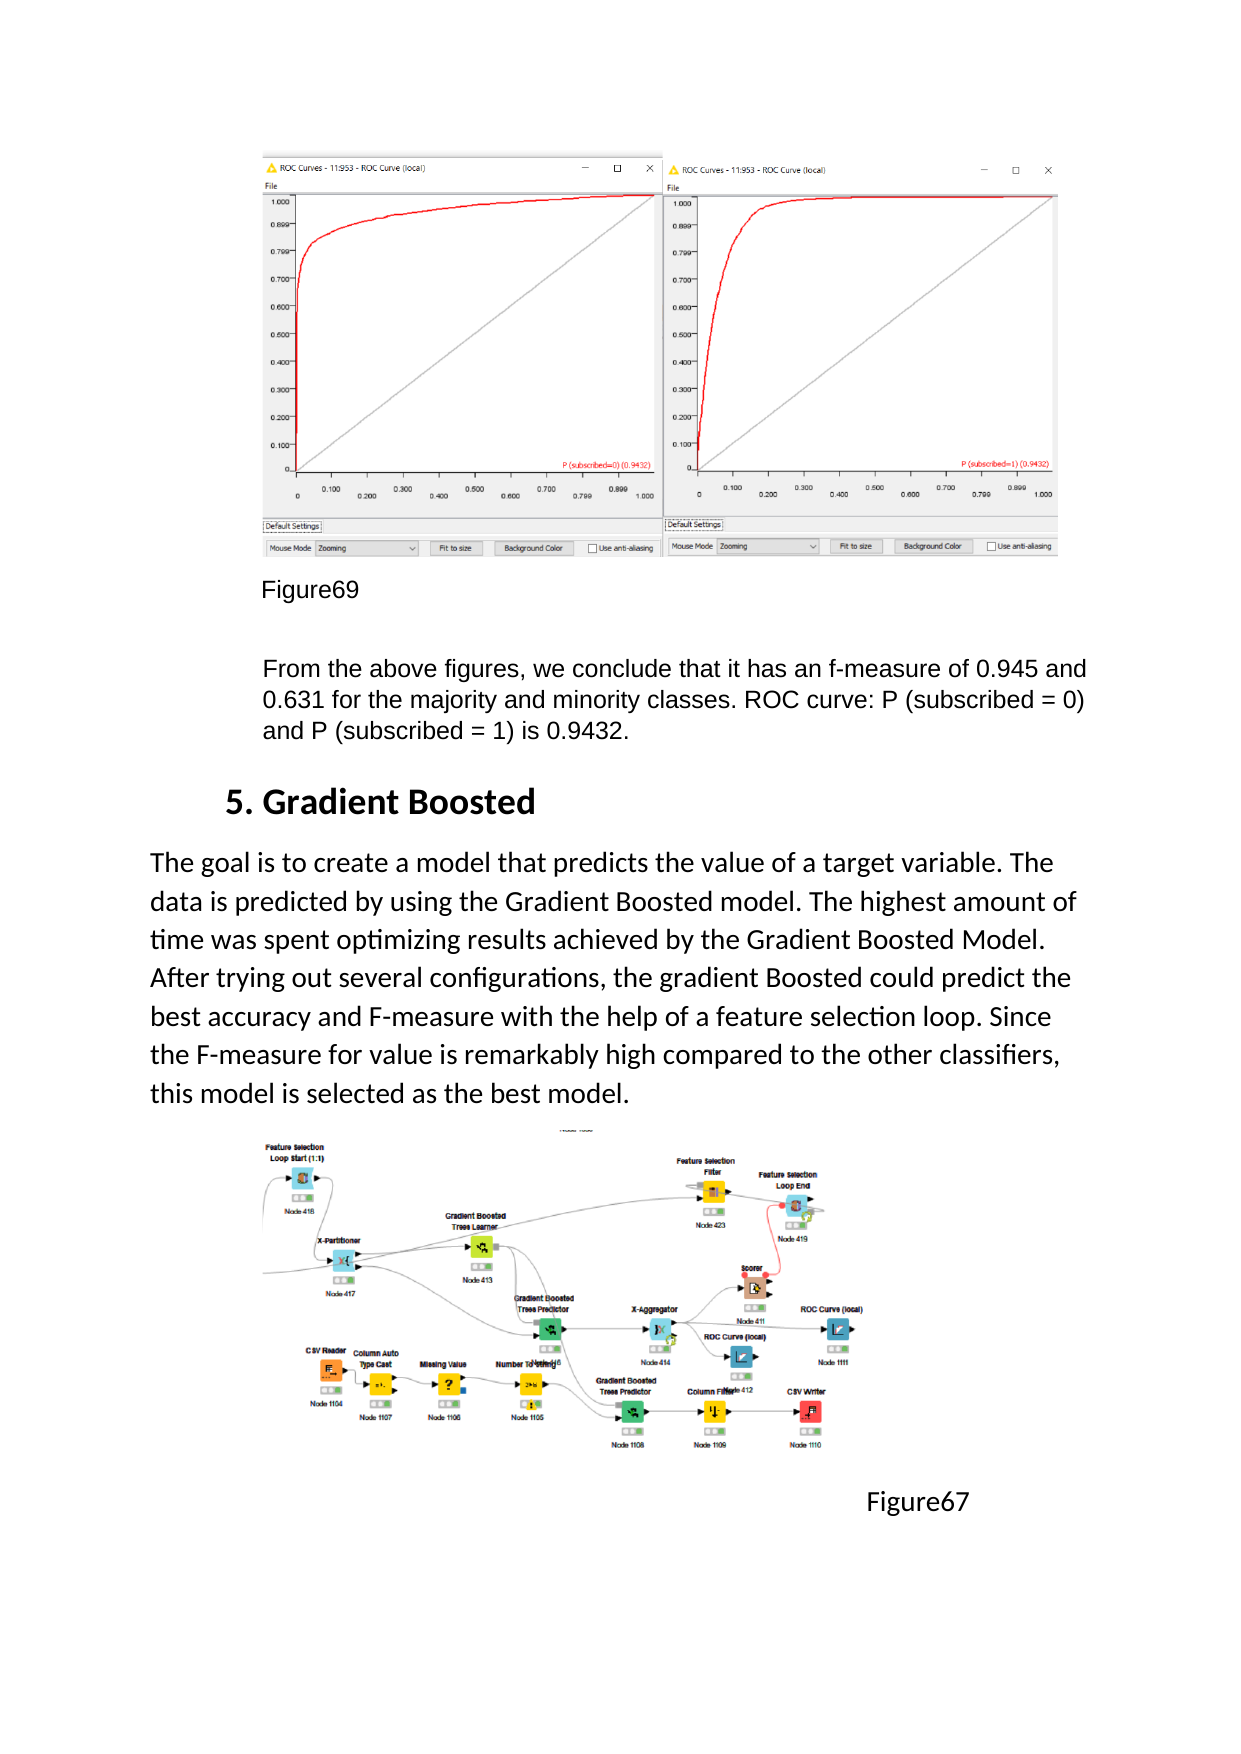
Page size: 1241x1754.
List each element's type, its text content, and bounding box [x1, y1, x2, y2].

picture [262, 1130, 867, 1512]
list From the above figures, we conclude that it has an f-measure of 0.945 and 0.631 for the majority and minority classes. ROC curve: P (subscribed = 0) and P (subscribed = 1) is 0.9432. [262, 654, 1090, 745]
list Gradient Boosted [225, 778, 1090, 824]
picture [262, 150, 1058, 557]
text The goal is to create a model that predicts the value of a target variable. The data is predicted by using the Gradient Boosted model. The highest amount of time was spent optimizing results achieved by the Gradient Boosted Model. After trying out several configurations, the gradient Boosted could predict the best accuracy and F-measure with the help of a feature selection loop. Since the F-measure for value is remarkably high compared to the other classifiers, this model is selected as the best model. [150, 844, 1090, 1110]
text Figure69 [150, 575, 1090, 604]
